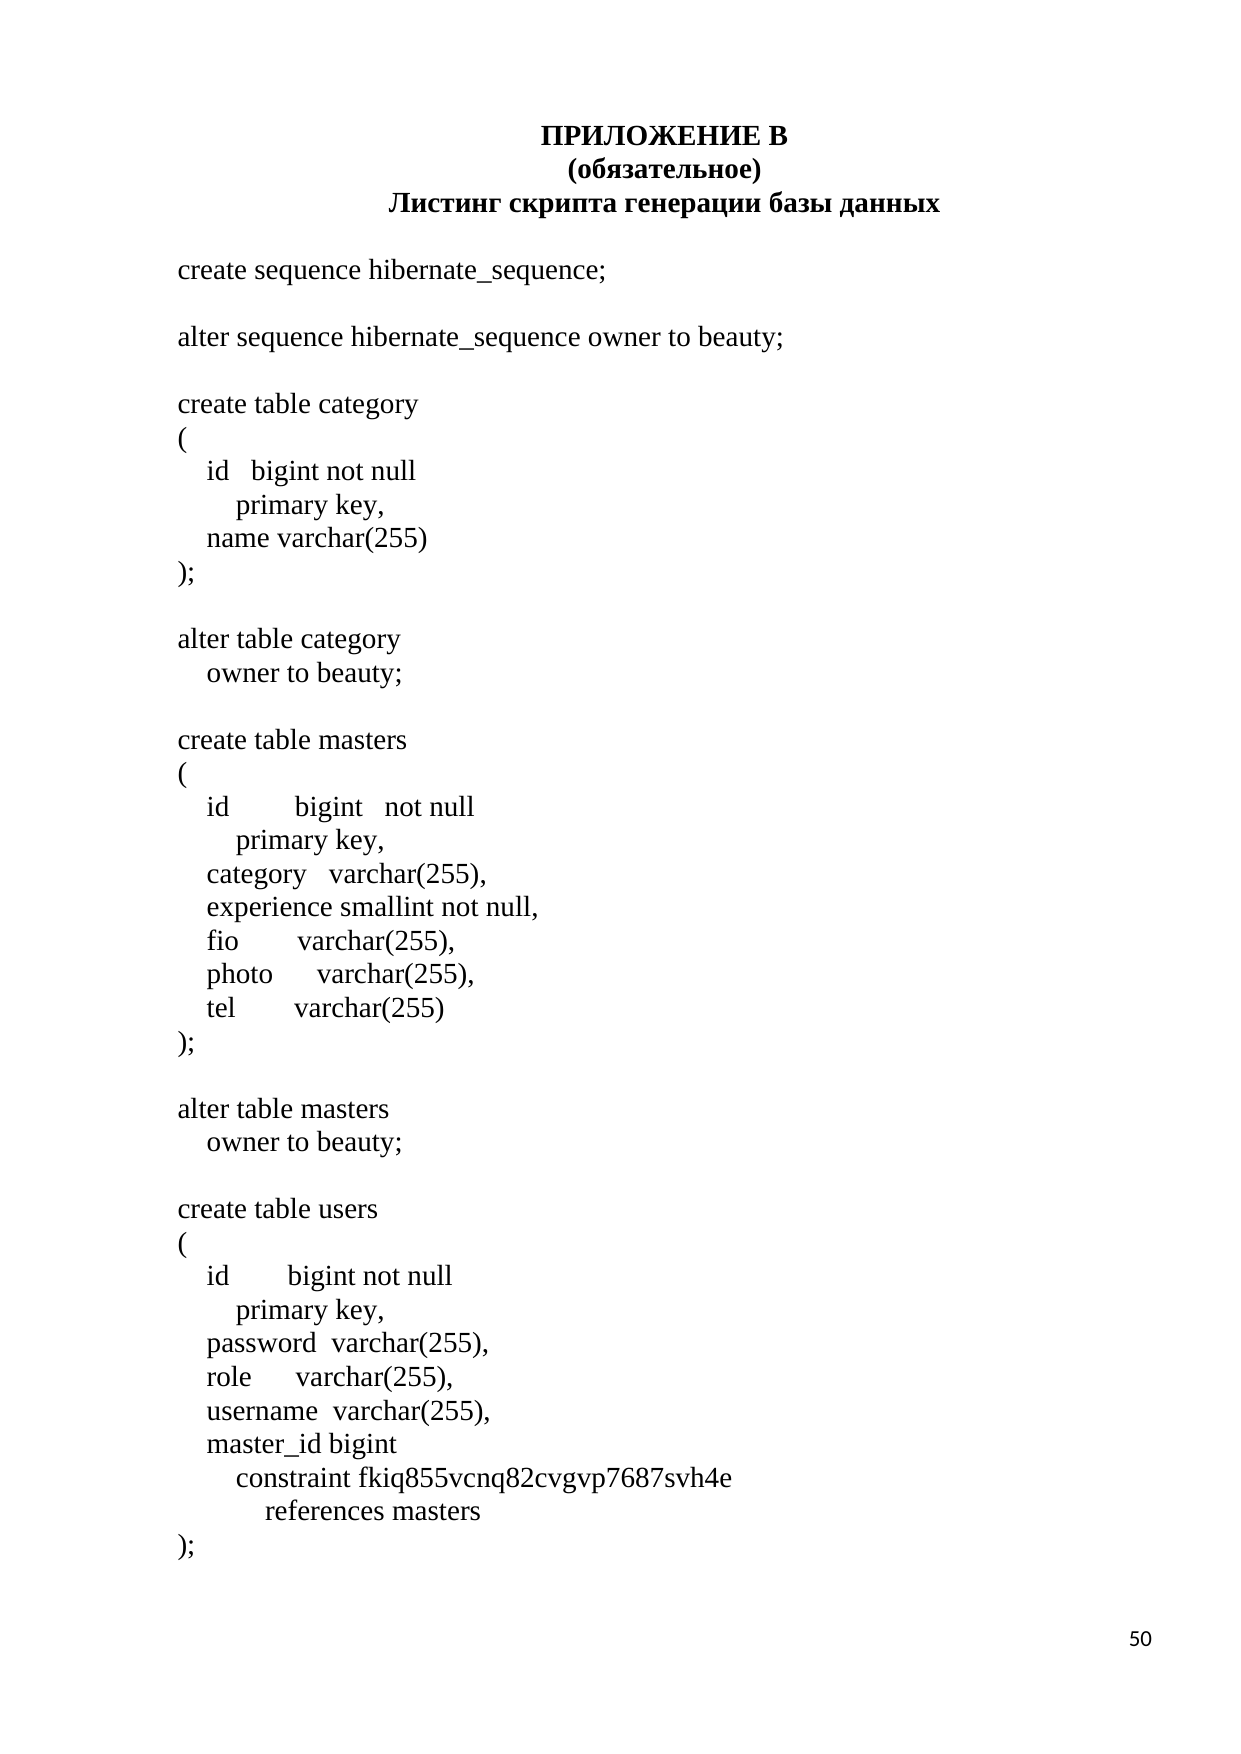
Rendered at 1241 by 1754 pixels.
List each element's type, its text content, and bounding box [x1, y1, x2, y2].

text ( [177, 420, 1152, 453]
text owner to beauty; [177, 1124, 1152, 1158]
text ( [177, 755, 1152, 789]
text photo varchar(255), [177, 957, 1152, 990]
text id bigint not null [177, 1258, 1152, 1292]
text role varchar(255), [177, 1359, 1152, 1393]
text alter table category [177, 621, 1152, 655]
text primary key, [177, 1292, 1152, 1326]
text category varchar(255), [177, 856, 1152, 889]
text ); [177, 554, 1152, 588]
text references masters [177, 1493, 1152, 1527]
text username varchar(255), [177, 1393, 1152, 1426]
text create table users [177, 1191, 1152, 1225]
text tel varchar(255) [177, 990, 1152, 1024]
text constraint fkiq855vcnq82cvgvp7687svh4e [177, 1460, 1152, 1493]
text alter sequence hibernate_sequence owner to beauty; [177, 319, 1152, 353]
subtitle Листинг скрипта генерации базы данных [177, 185, 1152, 219]
text create table masters [177, 722, 1152, 755]
text password varchar(255), [177, 1326, 1152, 1359]
text experience smallint not null, [177, 889, 1152, 923]
text ( [177, 1225, 1152, 1258]
text create sequence hibernate_sequence; [177, 252, 1152, 286]
text id bigint not null [177, 453, 1152, 487]
text primary key, [177, 822, 1152, 856]
text owner to beauty; [177, 655, 1152, 688]
text master_id bigint [177, 1426, 1152, 1460]
subtitle ПРИЛОЖЕНИе В [177, 118, 1152, 152]
subtitle (обязательное) [177, 152, 1152, 185]
text id bigint not null [177, 789, 1152, 822]
text alter table masters [177, 1091, 1152, 1124]
text primary key, [177, 487, 1152, 521]
text name varchar(255) [177, 521, 1152, 554]
text ); [177, 1527, 1152, 1560]
text create table category [177, 386, 1152, 420]
text ); [177, 1024, 1152, 1057]
text fio varchar(255), [177, 923, 1152, 957]
